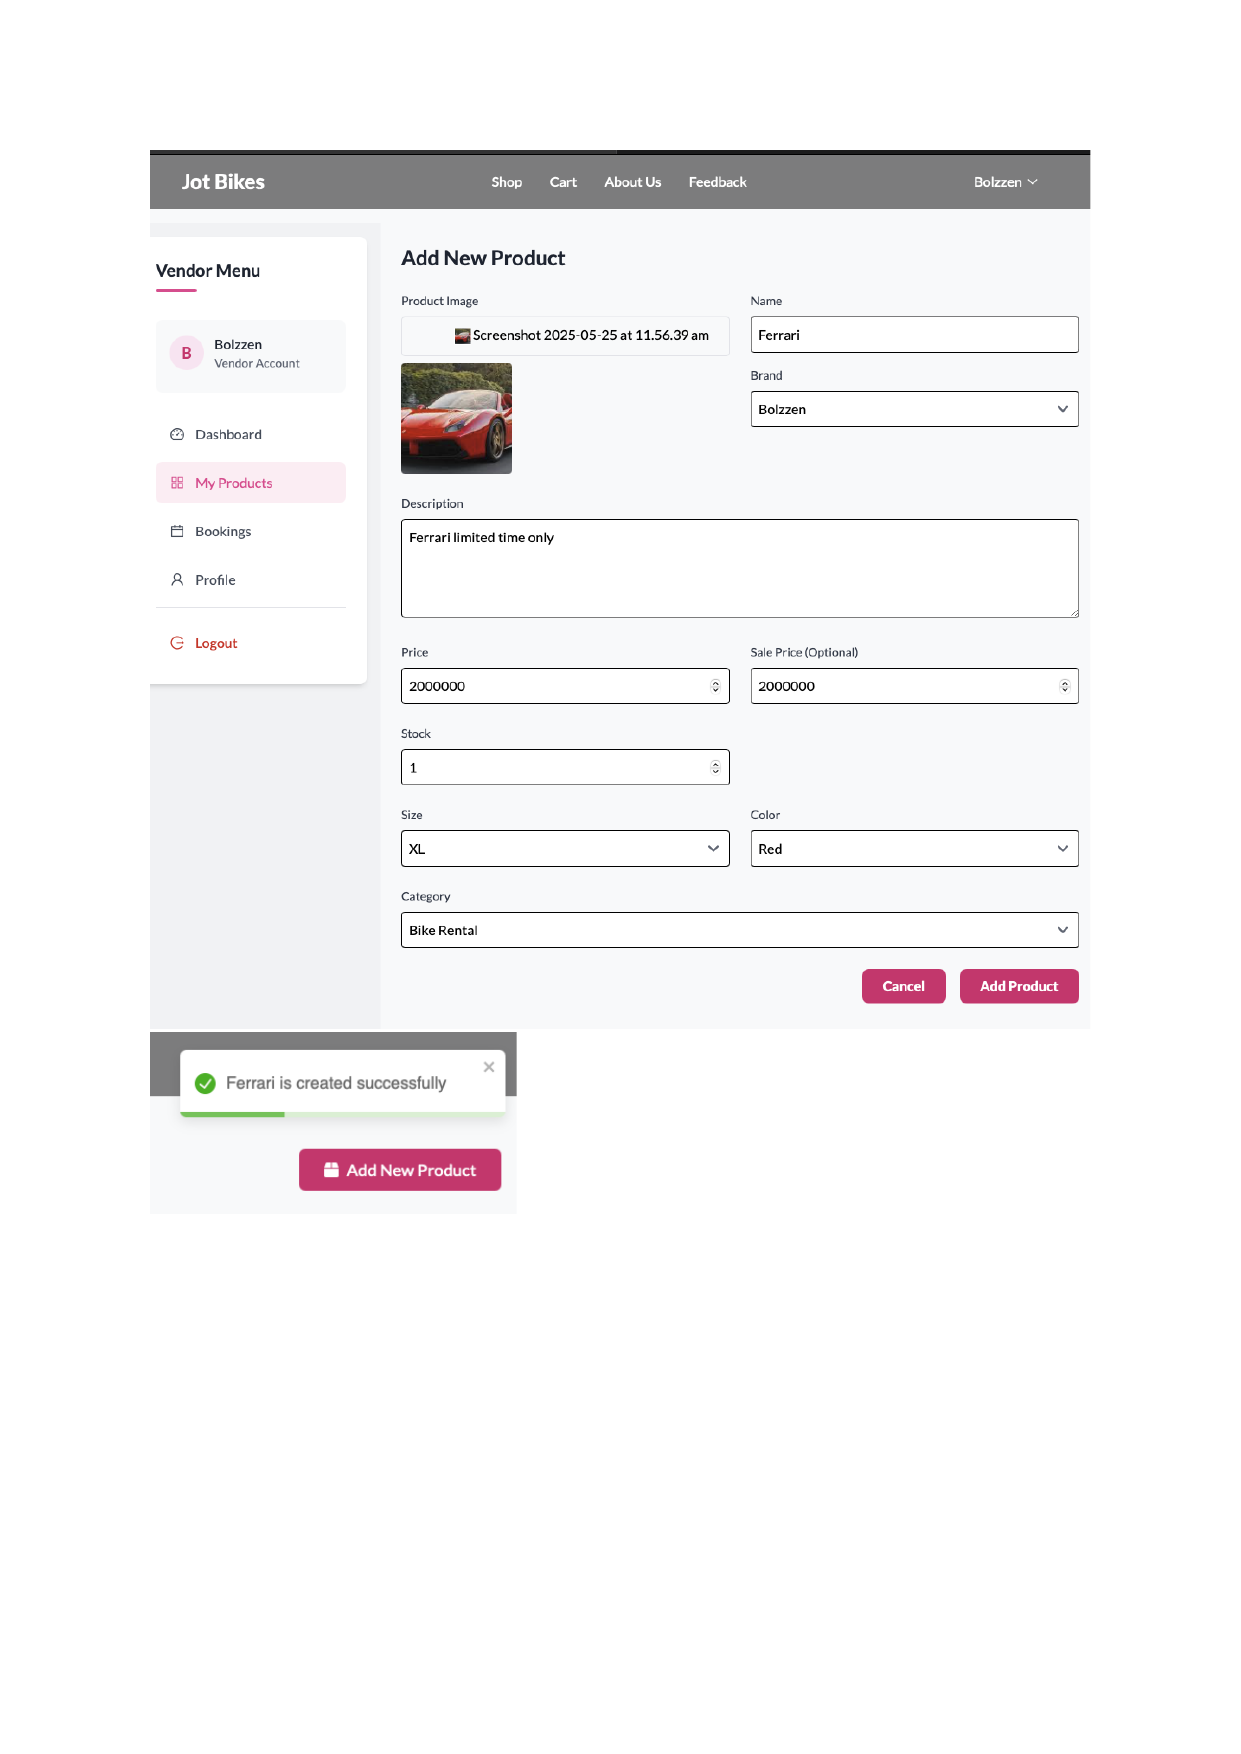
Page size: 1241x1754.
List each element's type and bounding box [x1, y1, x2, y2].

picture [150, 1032, 517, 1214]
picture [150, 150, 1091, 1029]
